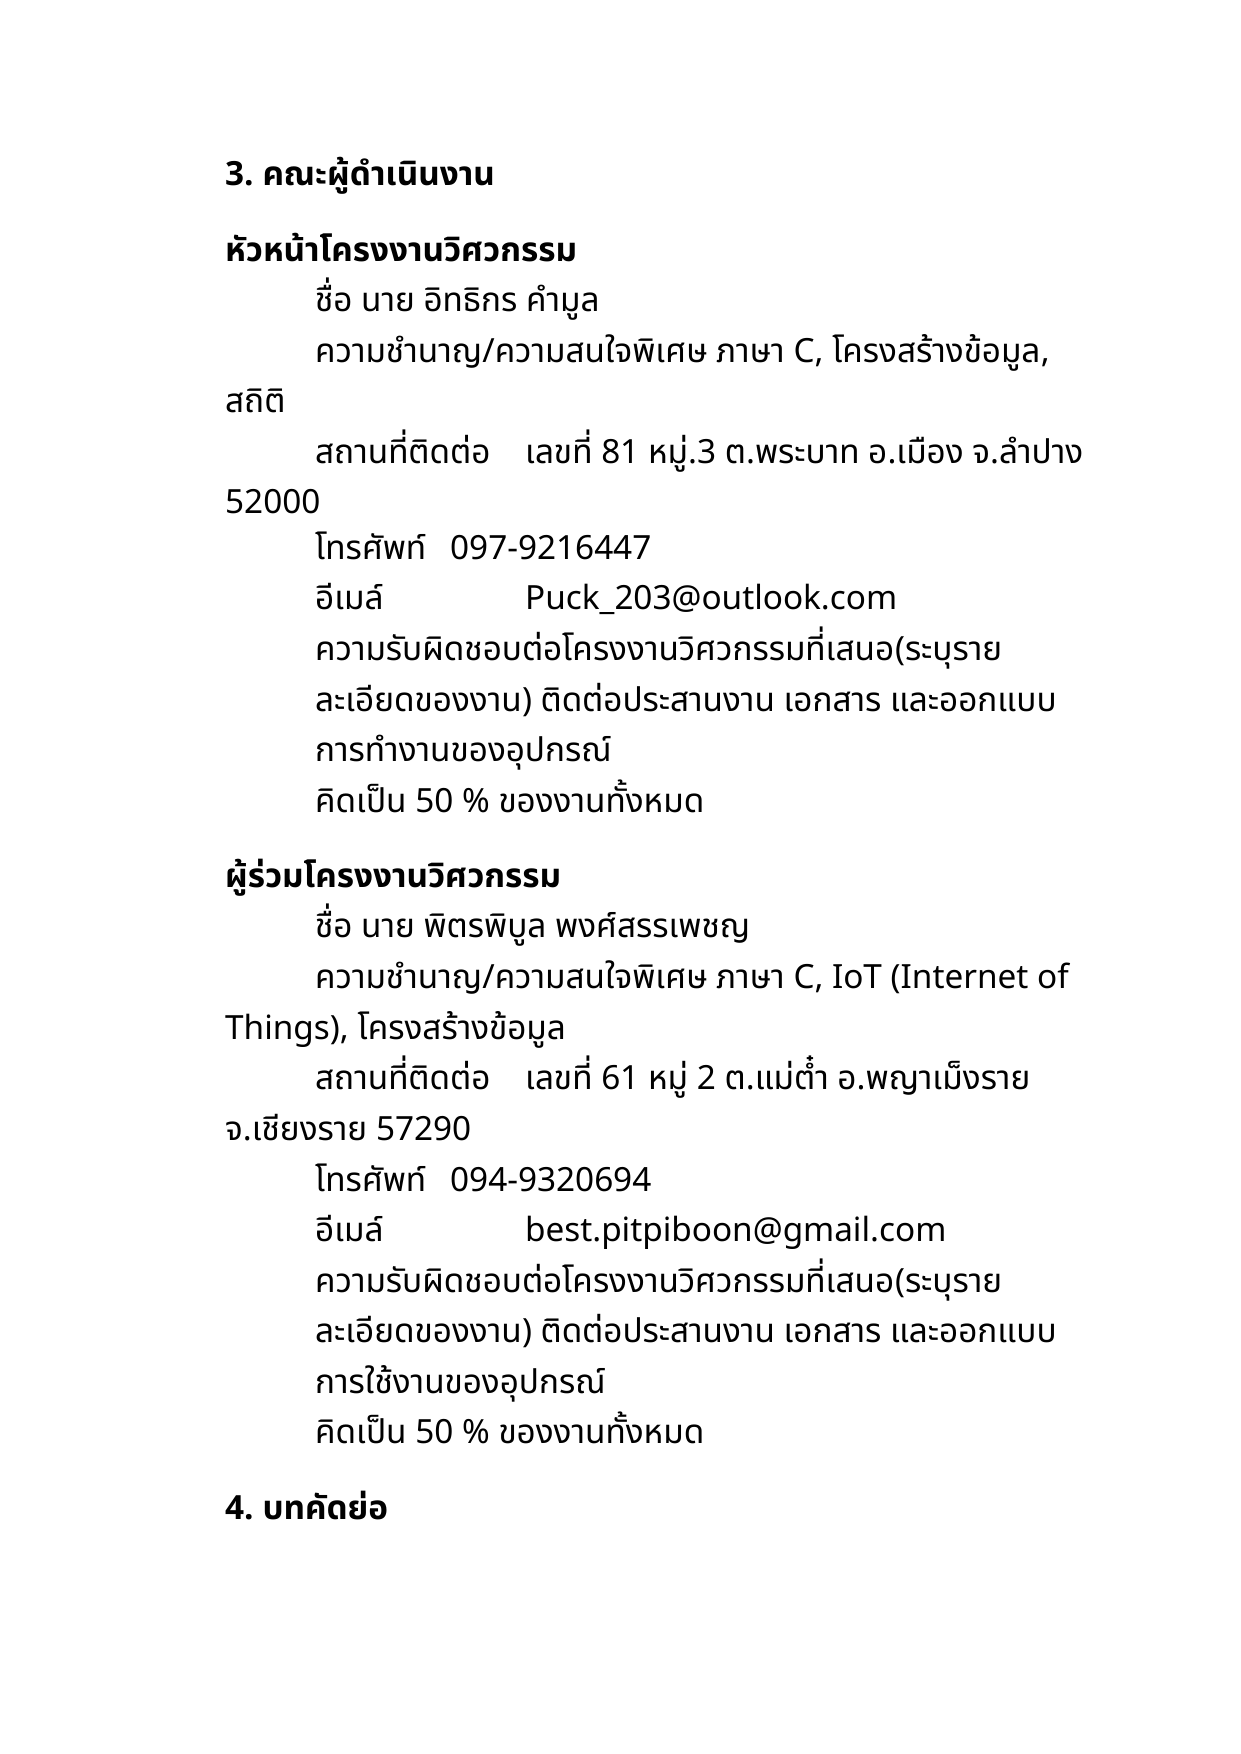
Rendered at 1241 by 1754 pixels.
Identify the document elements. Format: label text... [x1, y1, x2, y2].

text สถานที่ติดต่อ เลขที่ 81 หมู่.3 ต.พระบาท อ.เมือง จ.ลำปาง 52000 [225, 427, 1090, 523]
text สถานที่ติดต่อ เลขที่ 61 หมู่ 2 ต.แม่ต๋ำ อ.พญาเม็งราย จ.เชียงราย 57290 [225, 1054, 1090, 1155]
text ความชำนาญ/ความสนใจพิเศษ ภาษา C, IoT (Internet of Things), โครงสร้างข้อมูล [225, 953, 1090, 1054]
text ชื่อ นาย พิตรพิบูล พงศ์สรรเพชญ [225, 902, 1090, 953]
text อีเมล์ Puck_203@outlook.com [225, 574, 1090, 625]
text คิดเป็น 50 % ของงานทั้งหมด [225, 776, 1090, 827]
text ความรับผิดชอบต่อโครงงานวิศวกรรมที่เสนอ(ระบุรายละเอียดของงาน) ติดต่อประสานงาน เอกสาร และออกแบบการทำงานของอุปกรณ์ [315, 625, 1090, 776]
text 4. บทคัดย่อ [225, 1484, 1090, 1534]
text โทรศัพท์ 097-9216447 [225, 523, 1090, 574]
text หัวหน้าโครงงานวิศวกรรม [225, 226, 1090, 276]
text ผู้ร่วมโครงงานวิศวกรรม [225, 852, 1090, 902]
text ความรับผิดชอบต่อโครงงานวิศวกรรมที่เสนอ(ระบุรายละเอียดของงาน) ติดต่อประสานงาน เอกสาร และออกแบบการใช้งานของอุปกรณ์ [315, 1257, 1090, 1408]
text 3. คณะผู้ดำเนินงาน [225, 150, 1090, 201]
text ความชำนาญ/ความสนใจพิเศษ ภาษา C, โครงสร้างข้อมูล, สถิติ [225, 326, 1090, 427]
text คิดเป็น 50 % ของงานทั้งหมด [225, 1408, 1090, 1459]
text อีเมล์ best.pitpiboon@gmail.com [225, 1206, 1090, 1257]
text ชื่อ นาย อิทธิกร คำมูล [225, 276, 1090, 326]
text โทรศัพท์ 094-9320694 [225, 1155, 1090, 1206]
